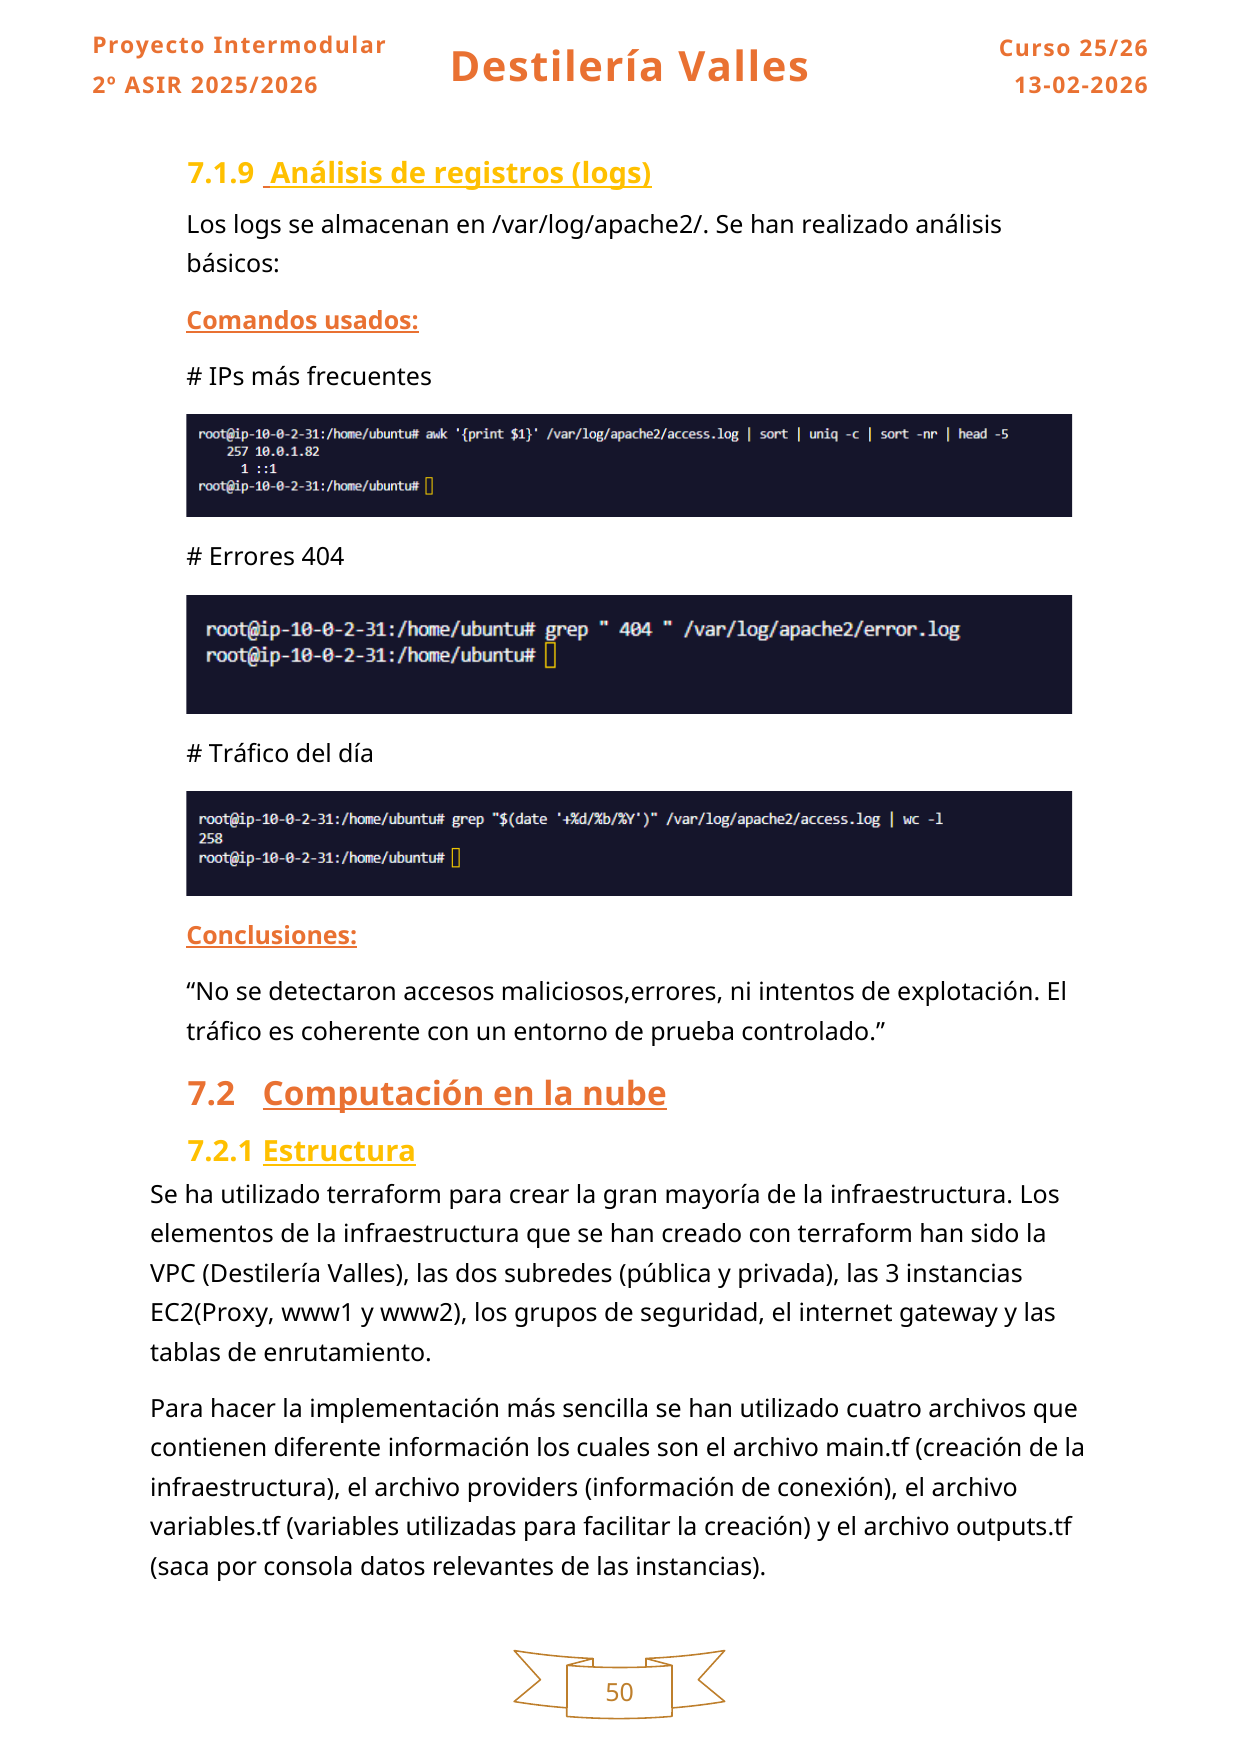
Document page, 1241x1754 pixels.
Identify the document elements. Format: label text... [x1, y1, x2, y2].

text Conclusiones: [150, 918, 1090, 952]
text # Errores 404 [186, 539, 1090, 573]
text “No se detectaron accesos maliciosos,errores, ni intentos de explotación. El tráfico es coherente con un entorno de prueba controlado.” [186, 974, 1090, 1047]
text Los logs se almacenan en /var/log/apache2/. Se han realizado análisis básicos: [186, 207, 1090, 280]
text Comandos usados: [150, 302, 1090, 336]
text Se ha utilizado terraform para crear la gran mayoría de la infraestructura. Los elementos de la infraestructura que se han creado con terraform han sido la VPC (Destilería Valles), las dos subredes (pública y privada), las 3 instancias EC2(Proxy, www1 y www2), los grupos de seguridad, el internet gateway y las tablas de enrutamiento. [150, 1176, 1090, 1368]
picture [186, 595, 1073, 714]
subtitle Computación en la nube [187, 1069, 1090, 1115]
picture [186, 791, 1073, 896]
text # IPs más frecuentes [186, 358, 1090, 392]
text Para hacer la implementación más sencilla se han utilizado cuatro archivos que contienen diferente información los cuales son el archivo main.tf (creación de la infraestructura), el archivo providers (información de conexión), el archivo variables.tf (variables utilizadas para facilitar la creación) y el archivo outputs.tf (saca por consola datos relevantes de las instancias). [150, 1390, 1090, 1582]
subtitle Análisis de registros (logs) [187, 152, 1090, 192]
text # Tráfico del día [186, 735, 1090, 769]
subtitle Estructura [187, 1130, 1090, 1170]
picture [186, 414, 1073, 517]
